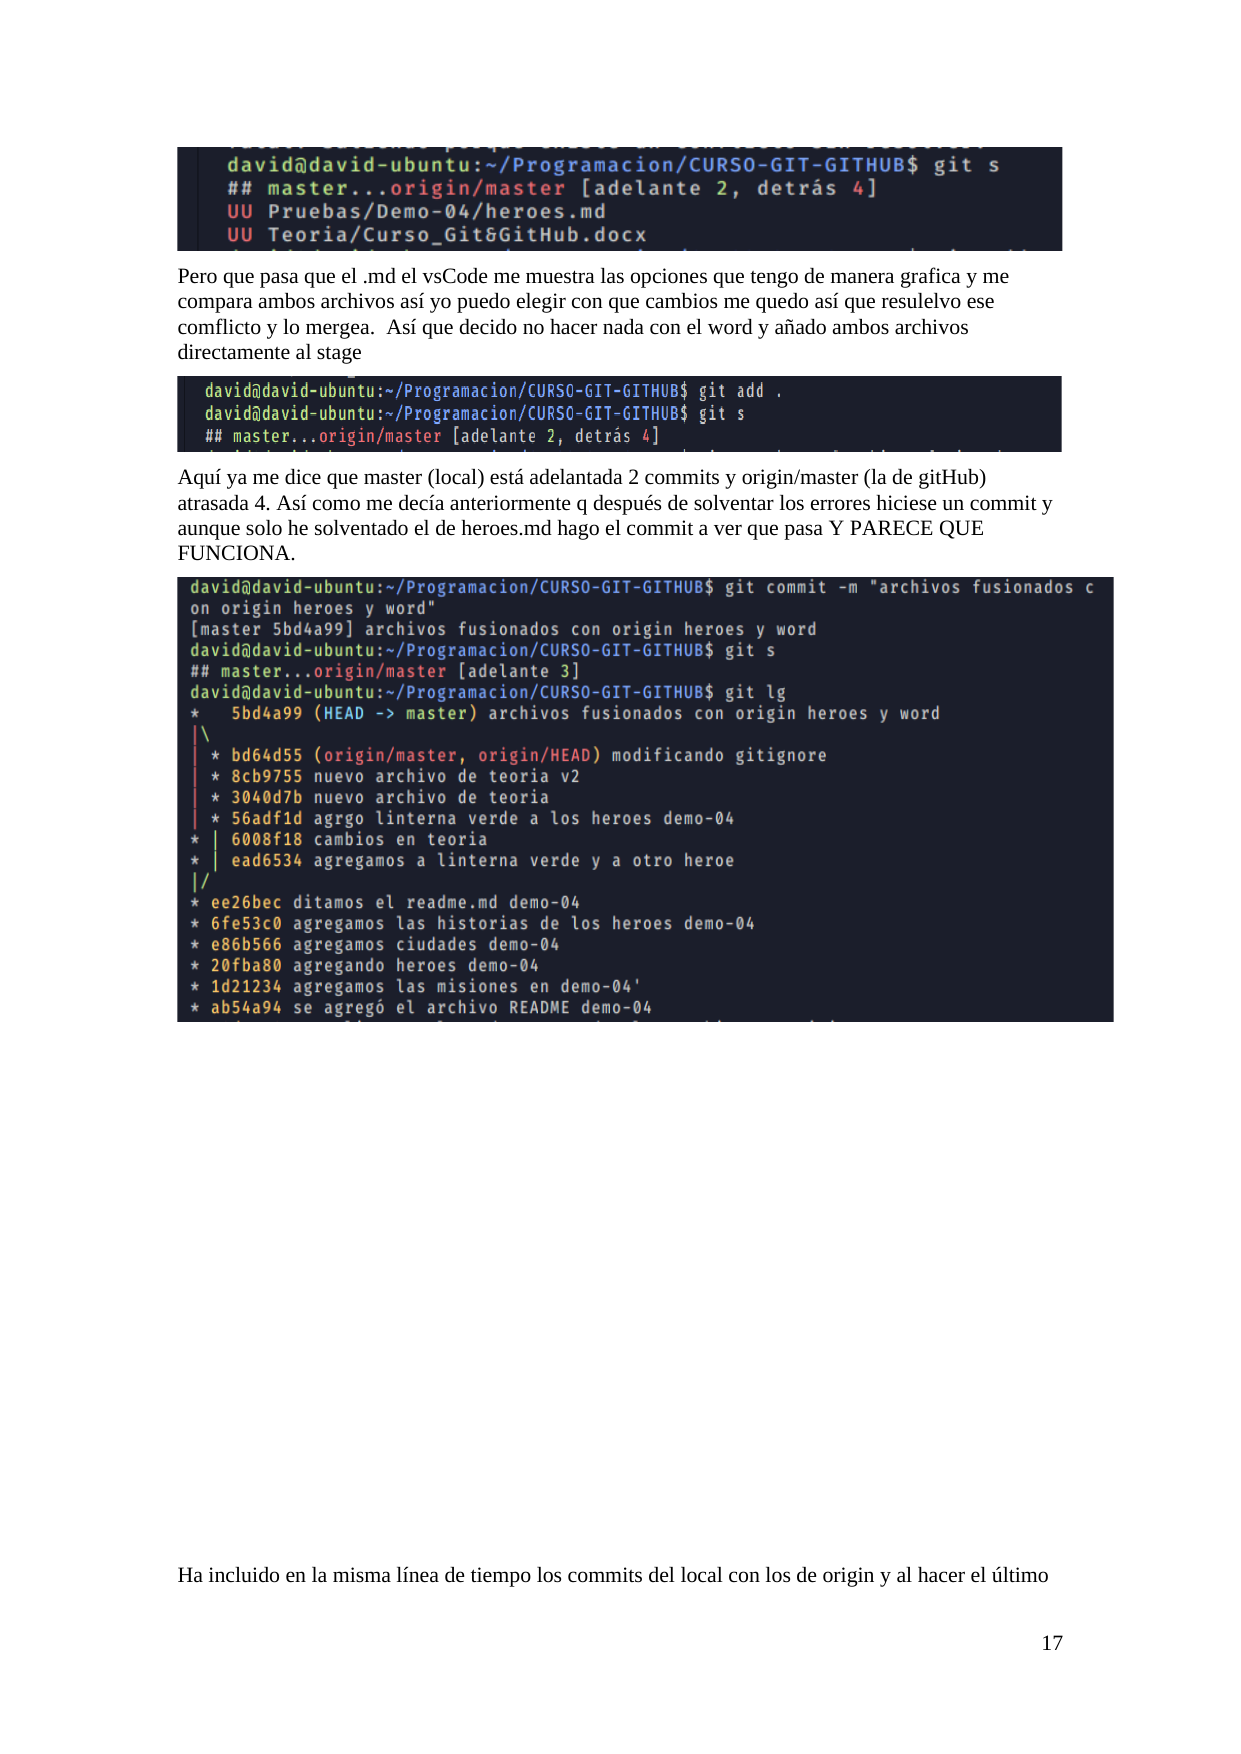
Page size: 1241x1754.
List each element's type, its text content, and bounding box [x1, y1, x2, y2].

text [177, 1562, 1063, 1587]
picture [177, 376, 1062, 452]
text Aquí ya me dice que master (local) está adelantada 2 commits y origin/master (la de gitHub) atrasada 4. Así como me decía anteriormente q después de solventar los errores hiciese un commit y aunque solo he solventado el de heroes.md hago el commit a ver que pasa Y PARECE QUE FUNCIONA. [177, 464, 1063, 565]
picture [177, 577, 1114, 1022]
text Pero que pasa que el .md el vsCode me muestra las opciones que tengo de manera grafica y me compara ambos archivos así yo puedo elegir con que cambios me quedo así que resulelvo ese comflicto y lo mergea. Así que decido no hacer nada con el word y añado ambos archivos directamente al stage [177, 263, 1063, 364]
picture [177, 147, 1063, 251]
